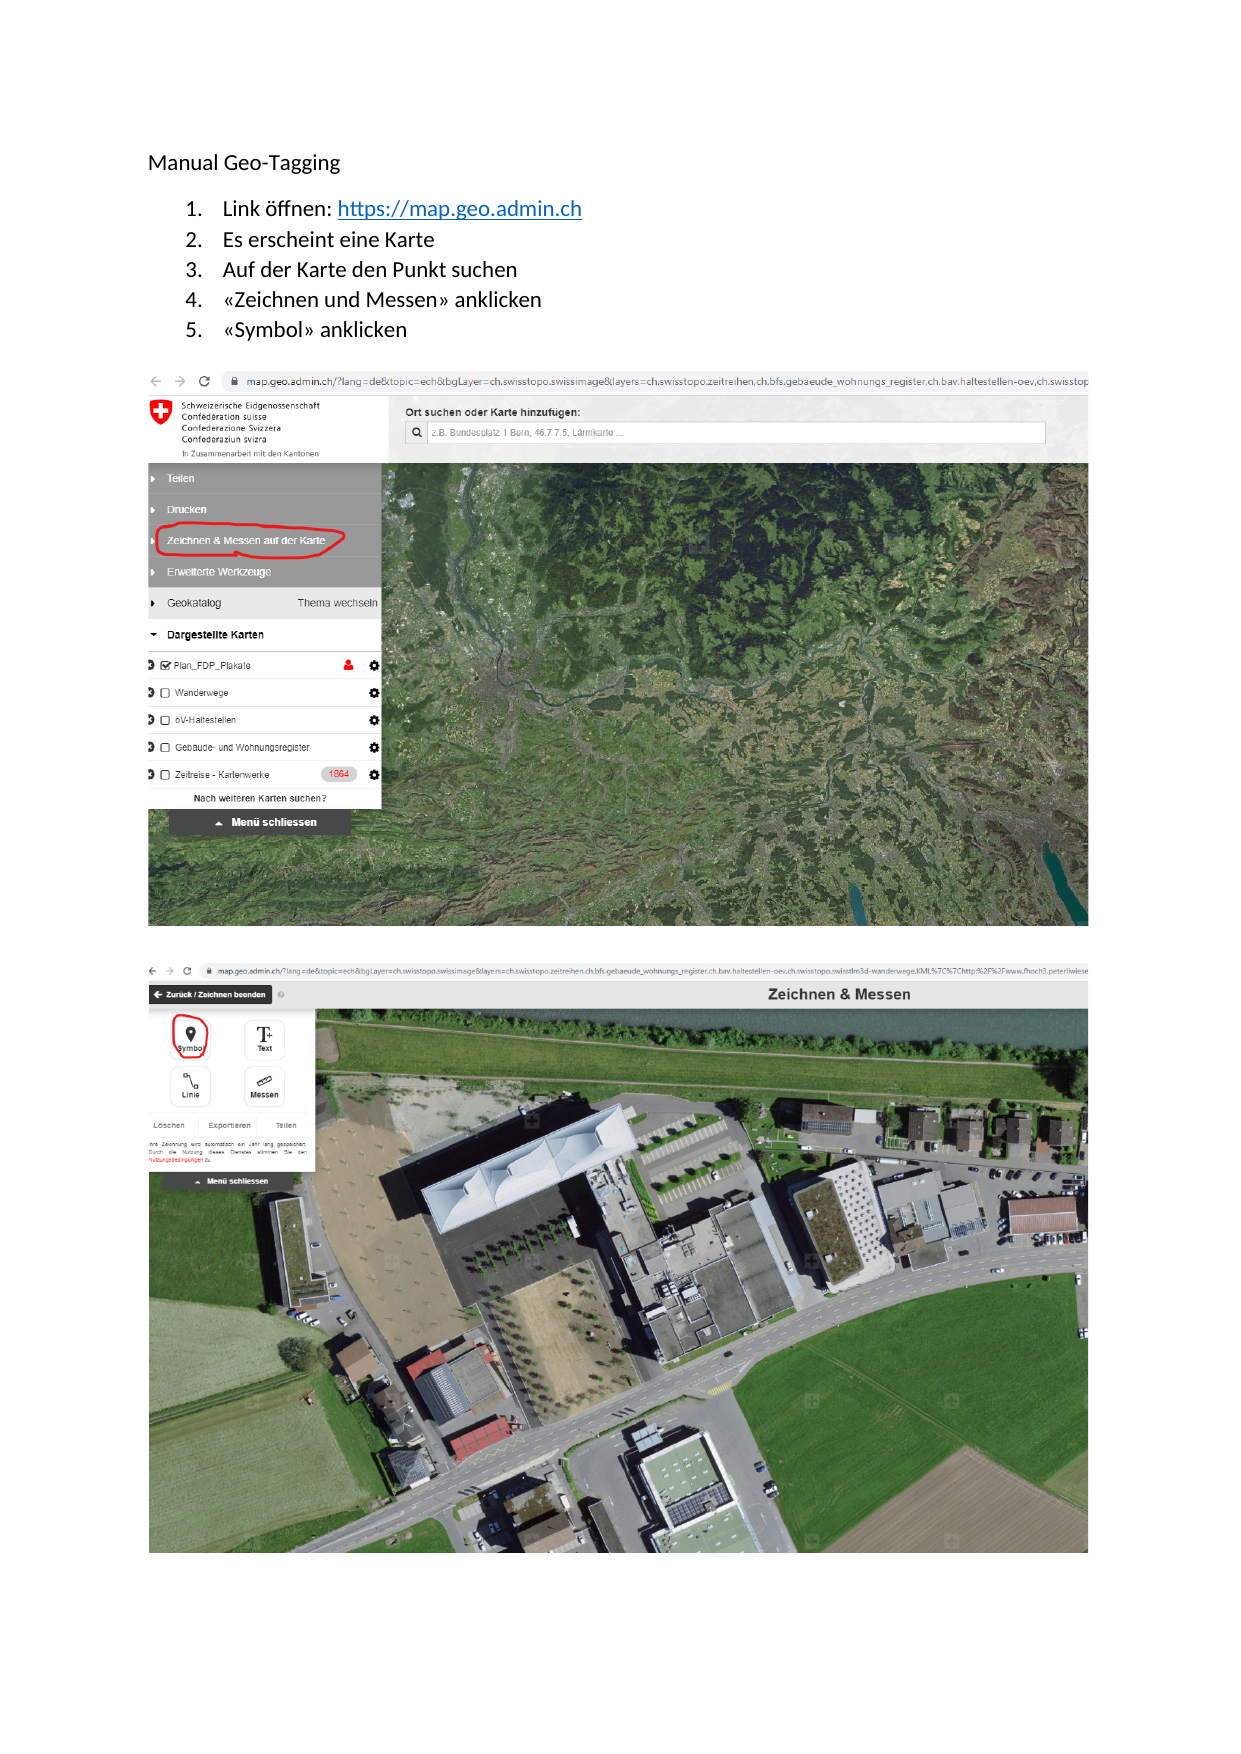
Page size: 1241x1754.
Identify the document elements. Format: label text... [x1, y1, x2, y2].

list Auf der Karte den Punkt suchen [185, 255, 1093, 283]
list «Zeichnen und Messen» anklicken [185, 285, 1093, 313]
text Manual Geo-Tagging [148, 148, 1093, 176]
picture [147, 371, 1088, 925]
list Es erscheint eine Karte [185, 225, 1093, 253]
picture [147, 963, 1088, 1551]
list Link öffnen: https://map.geo.admin.ch [185, 194, 1093, 222]
list «Symbol» anklicken [185, 315, 1093, 343]
